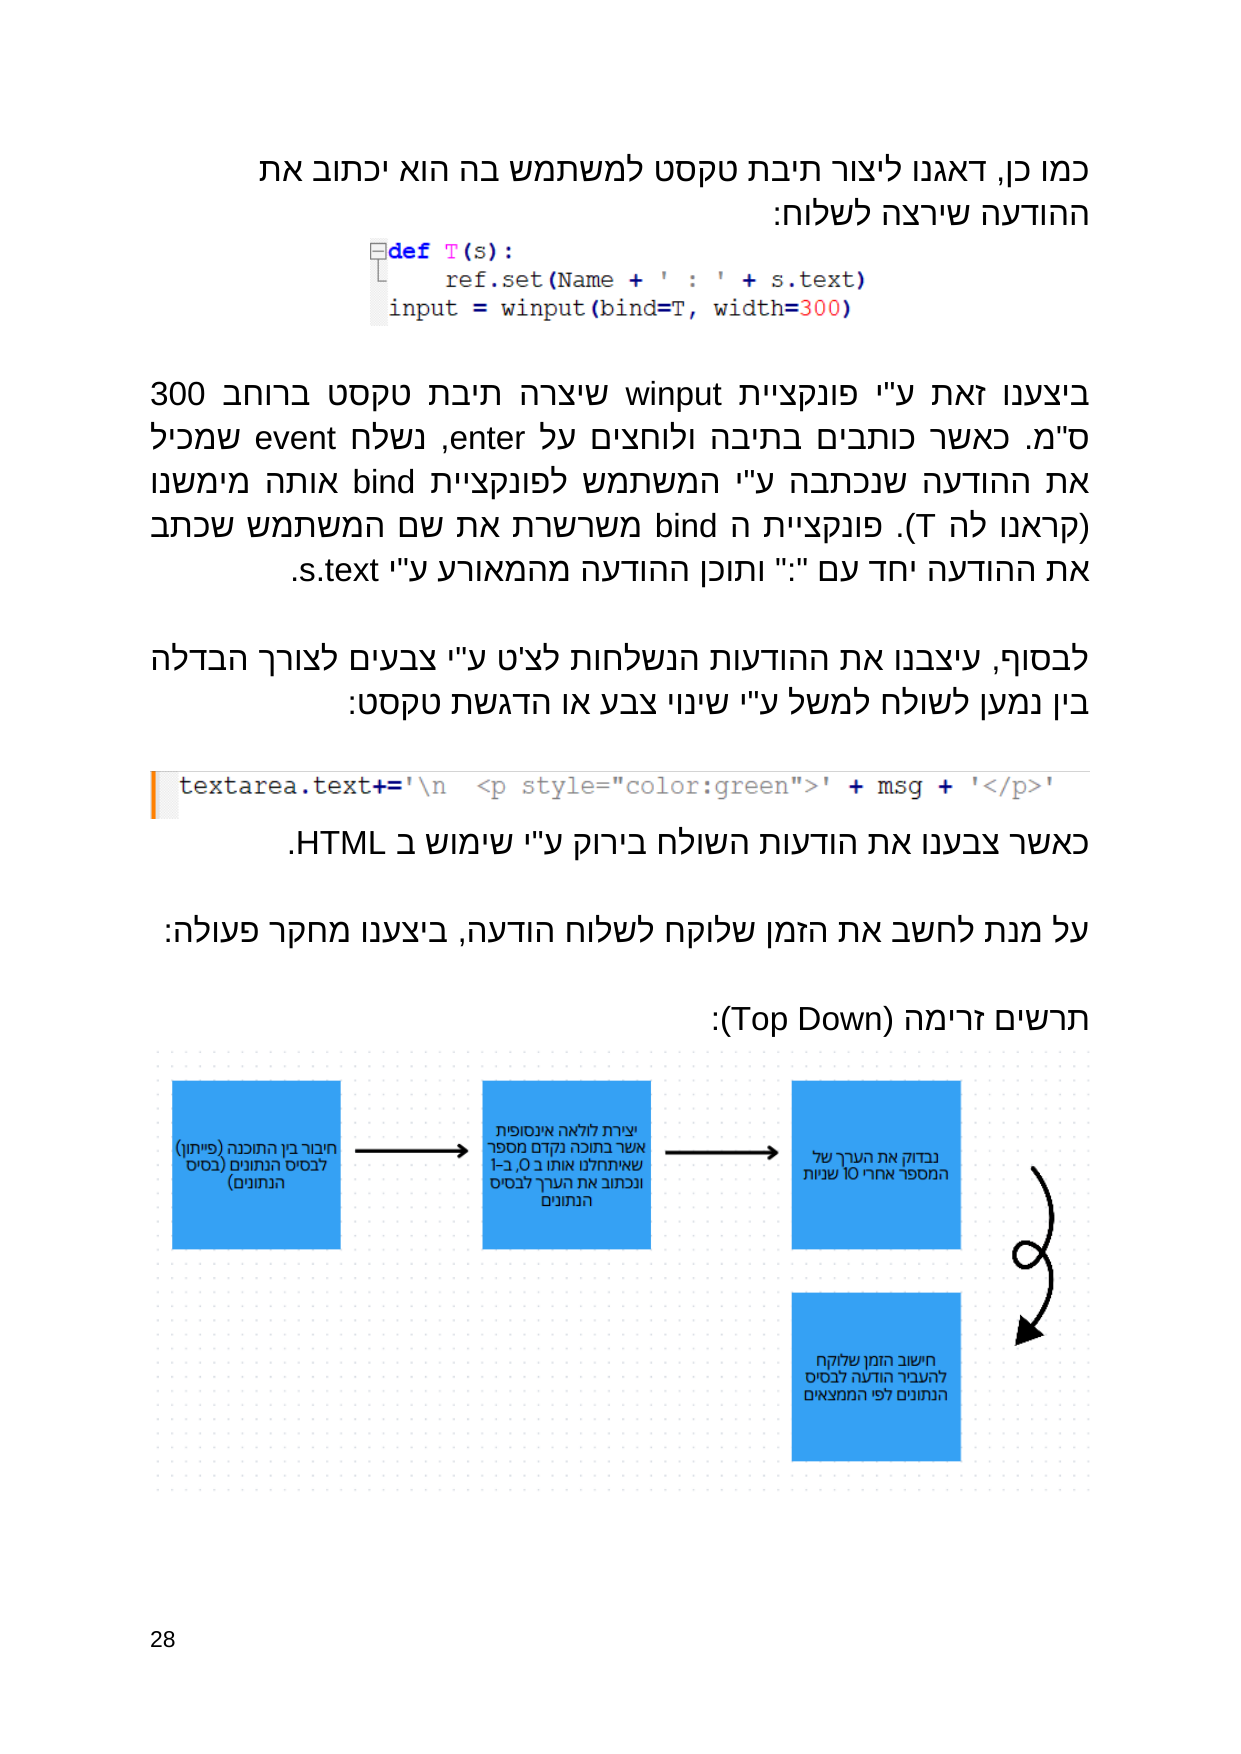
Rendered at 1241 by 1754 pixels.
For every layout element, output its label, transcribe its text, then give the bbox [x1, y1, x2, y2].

picture [150, 1043, 1090, 1498]
picture [150, 771, 1090, 819]
picture [370, 238, 870, 326]
text כמו כן, דאגנו ליצור תיבת טקסט למשתמש בה הוא יכתוב את ההודעה שירצה לשלוח: [150, 150, 1090, 233]
text ביצענו זאת ע"י פונקציית winput שיצרה תיבת טקסט ברוחב 300 ס"מ. כאשר כותבים בתיבה ולוחצים על enter, נשלח event שמכיל את ההודעה שנכתבה ע"י המשתמש לפונקציית bind אותה מימשנו (קראנו לה T). פונקציית ה bind משרשרת את שם המשתמש שכתב את ההודעה יחד עם ":" ותוכן ההודעה מהמאורע ע"י s.text. [150, 373, 1090, 589]
text תרשים זרימה (Top Down): [150, 999, 1090, 1038]
text על מנת לחשב את הזמן שלוקח לשלוח הודעה, ביצענו מחקר פעולה: [150, 911, 1090, 949]
text כאשר צבענו את הודעות השולח בירוק ע"י שימוש ב HTML. [150, 823, 1090, 861]
text לבסוף, עיצבנו את ההודעות הנשלחות לצ'ט ע"י צבעים לצורך הבדלה בין נמען לשולח למשל ע"י שינוי צבע או הדגשת טקסט: [150, 638, 1090, 721]
